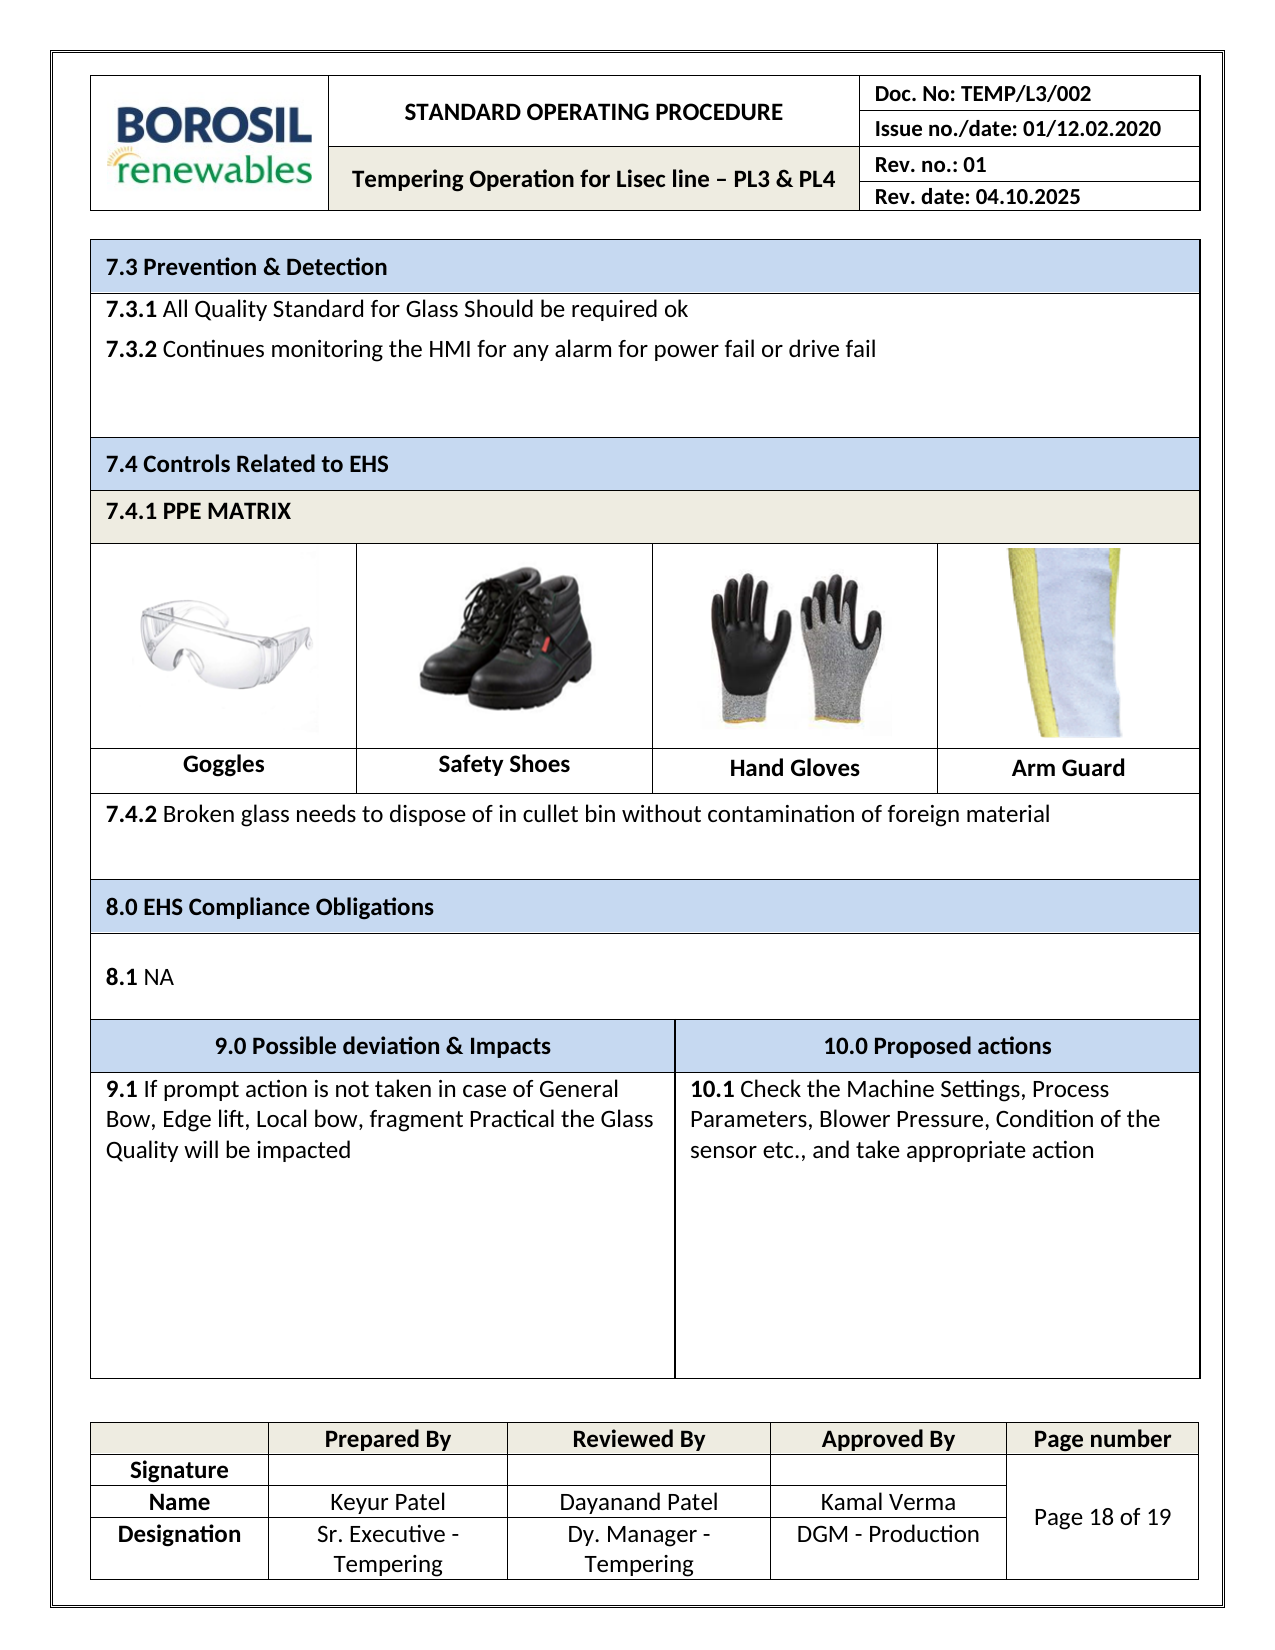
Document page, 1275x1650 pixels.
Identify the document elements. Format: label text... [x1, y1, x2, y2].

table_cell 7.4.2 Broken glass needs to dispose of in cullet bin without contamination of foreign material [91, 794, 1199, 879]
table_cell 10.1 Check the Machine Settings, Process Parameters, Blower Pressure, Condition of the sensor etc., and take appropriate action [676, 1073, 1199, 1378]
picture [1004, 548, 1133, 744]
table_cell Arm Guard [938, 749, 1199, 793]
table_cell [938, 544, 1199, 747]
picture [126, 544, 322, 739]
table_cell Hand Gloves [653, 749, 937, 793]
table_cell 8.1 NA [91, 934, 1199, 1019]
table_cell 7.4.1 PPE MATRIX [91, 491, 1199, 543]
table_cell 8.0 EHS Compliance Obligations [91, 880, 1199, 932]
table_cell 10.0 Proposed actions [676, 1020, 1199, 1072]
picture [697, 548, 893, 744]
table_cell 7.3 Prevention & Detection [91, 240, 1199, 292]
picture [412, 544, 597, 739]
table_cell 9.1 If prompt action is not taken in case of General Bow, Edge lift, Local bow, fragment Practical the Glass Quality will be impacted [91, 1073, 674, 1378]
table_cell Goggles [91, 749, 356, 793]
table_cell 7.4 Controls Related to EHS [91, 438, 1199, 490]
table_cell 9.0 Possible deviation & Impacts [91, 1020, 674, 1072]
table_cell [653, 544, 937, 747]
table_cell Safety Shoes [357, 749, 652, 793]
table_cell [357, 544, 652, 747]
table_cell 7.3.1 All Quality Standard for Glass Should be required ok 7.3.2 Continues monitoring the HMI for any alarm for power fail or drive fail [91, 294, 1199, 437]
picture [107, 92, 312, 194]
table_cell [91, 544, 356, 747]
